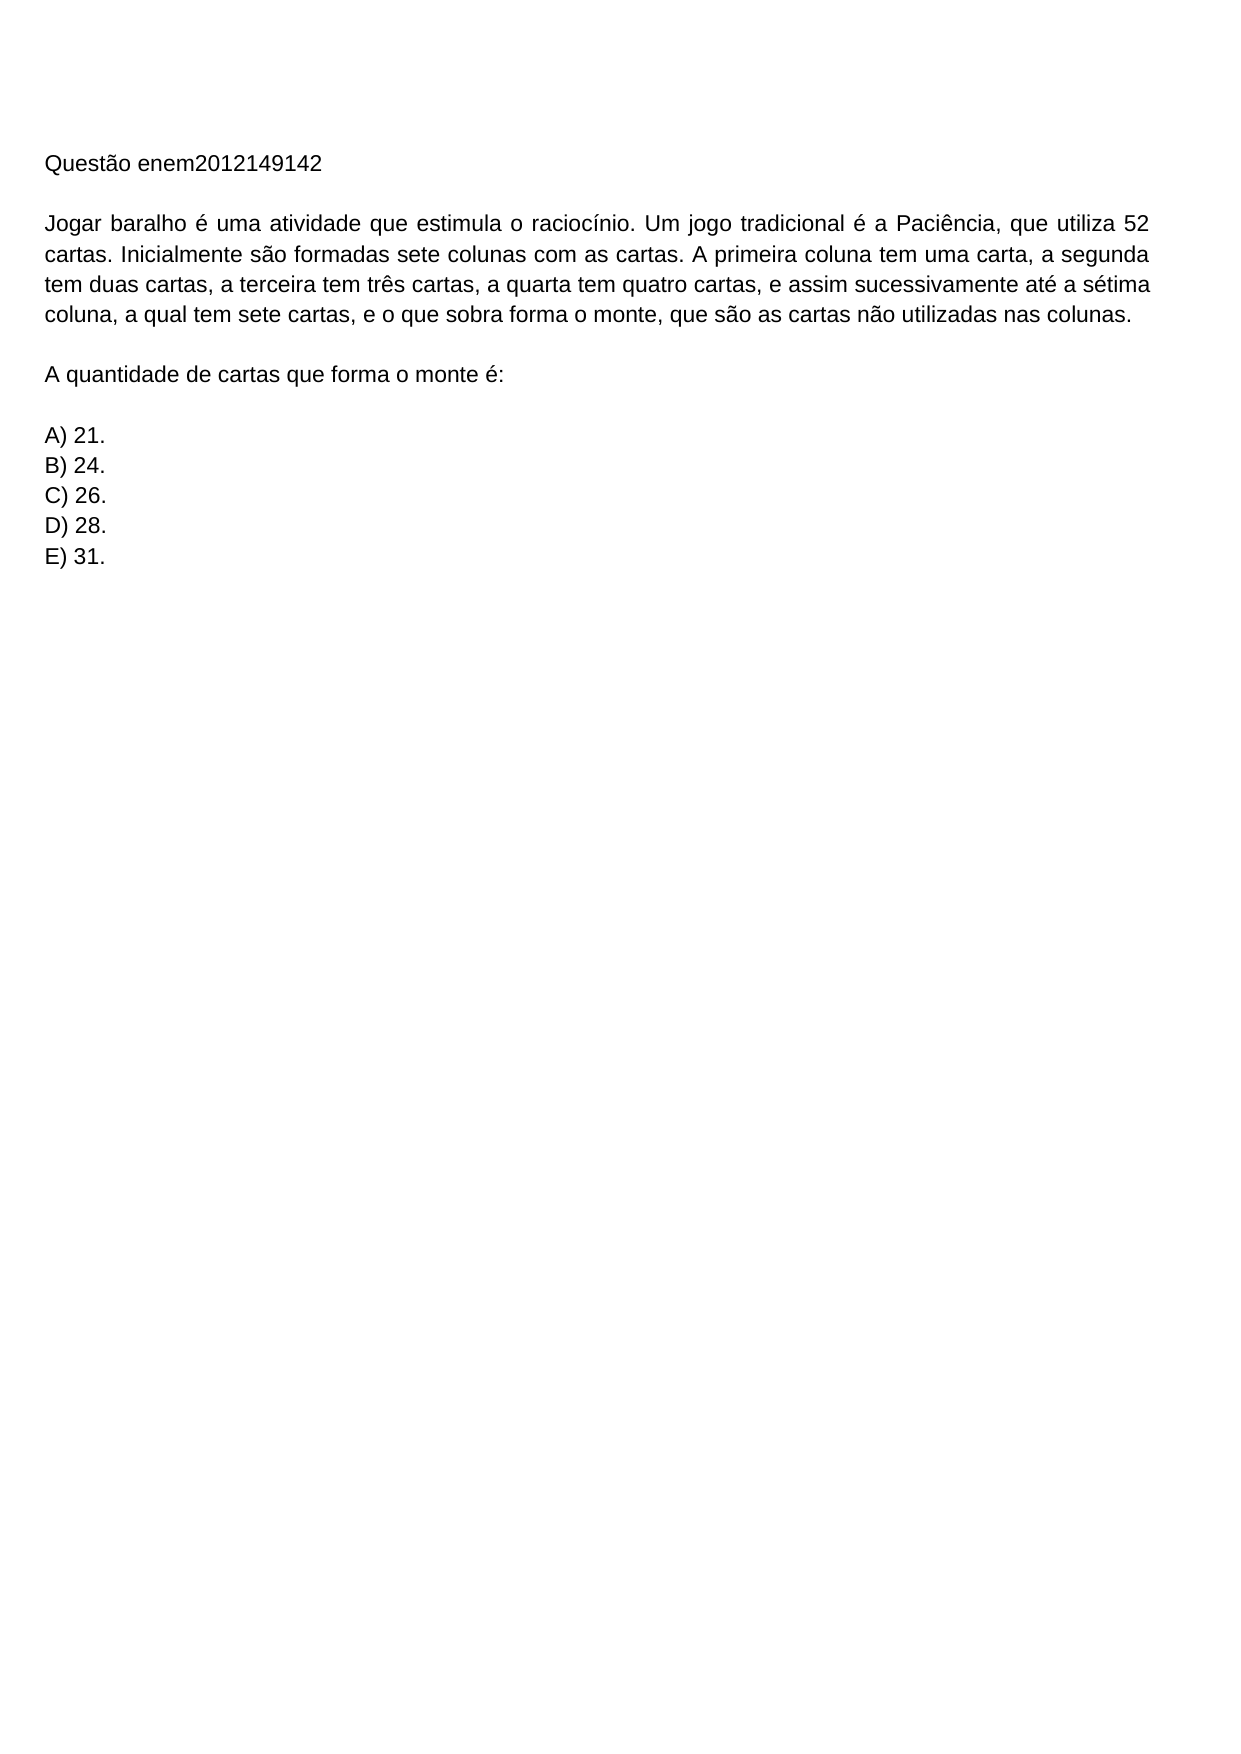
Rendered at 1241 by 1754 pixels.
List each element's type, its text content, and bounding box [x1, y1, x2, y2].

text C) 26. [44, 482, 1151, 509]
text Jogar baralho é uma atividade que estimula o raciocínio. Um jogo tradicional é a Paciência, que utiliza 52 cartas. Inicialmente são formadas sete colunas com as cartas. A primeira coluna tem uma carta, a segunda tem duas cartas, a terceira tem três cartas, a quarta tem quatro cartas, e assim sucessivamente até a sétima coluna, a qual tem sete cartas, e o que sobra forma o monte, que são as cartas não utilizadas nas colunas. [44, 210, 1151, 327]
text A quantidade de cartas que forma o monte é: [44, 361, 1151, 388]
text D) 28. [44, 512, 1151, 539]
text A) 21. [44, 422, 1151, 448]
text Questão enem2012149142 [44, 150, 1151, 176]
text B) 24. [44, 452, 1151, 478]
text E) 31. [44, 543, 1151, 569]
